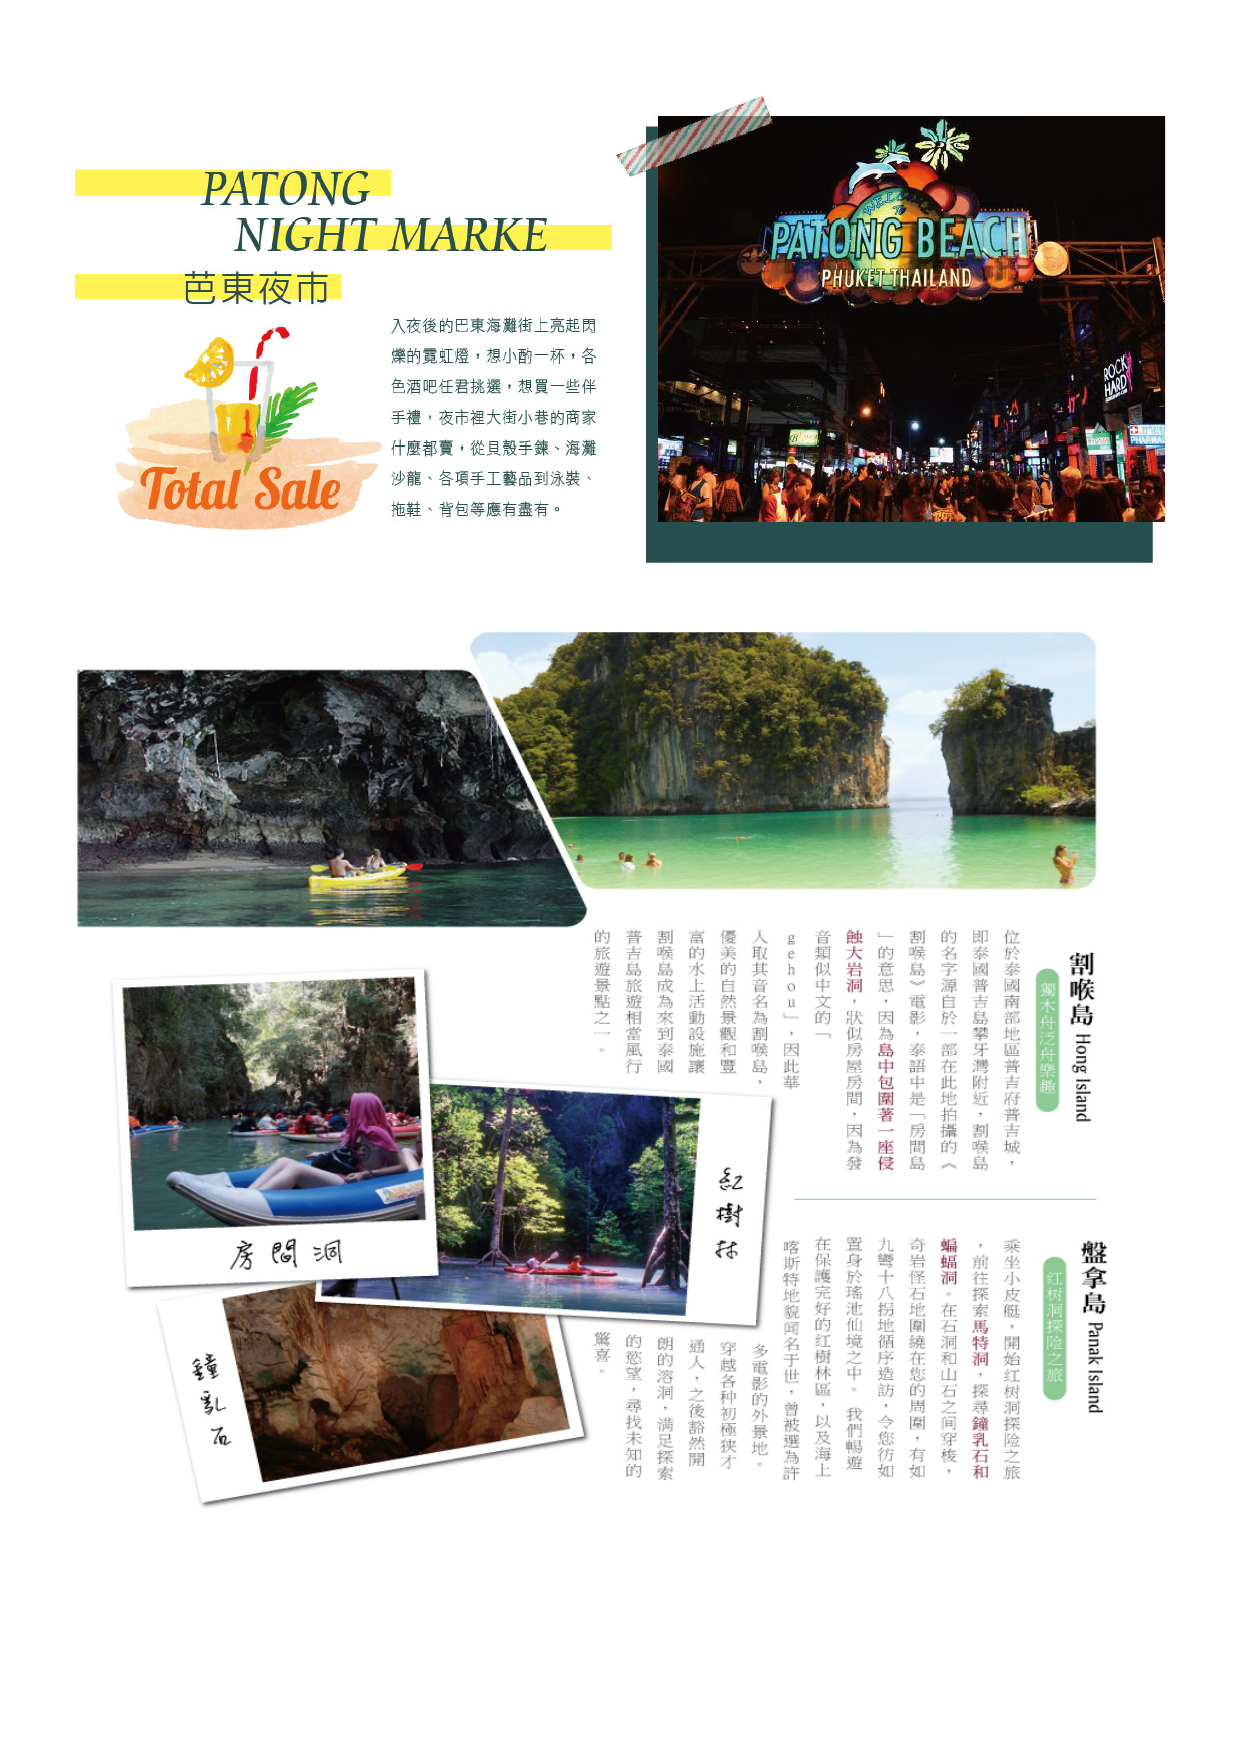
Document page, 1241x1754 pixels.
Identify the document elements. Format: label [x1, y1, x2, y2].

picture [75, 614, 1166, 1525]
picture [75, 89, 1166, 581]
